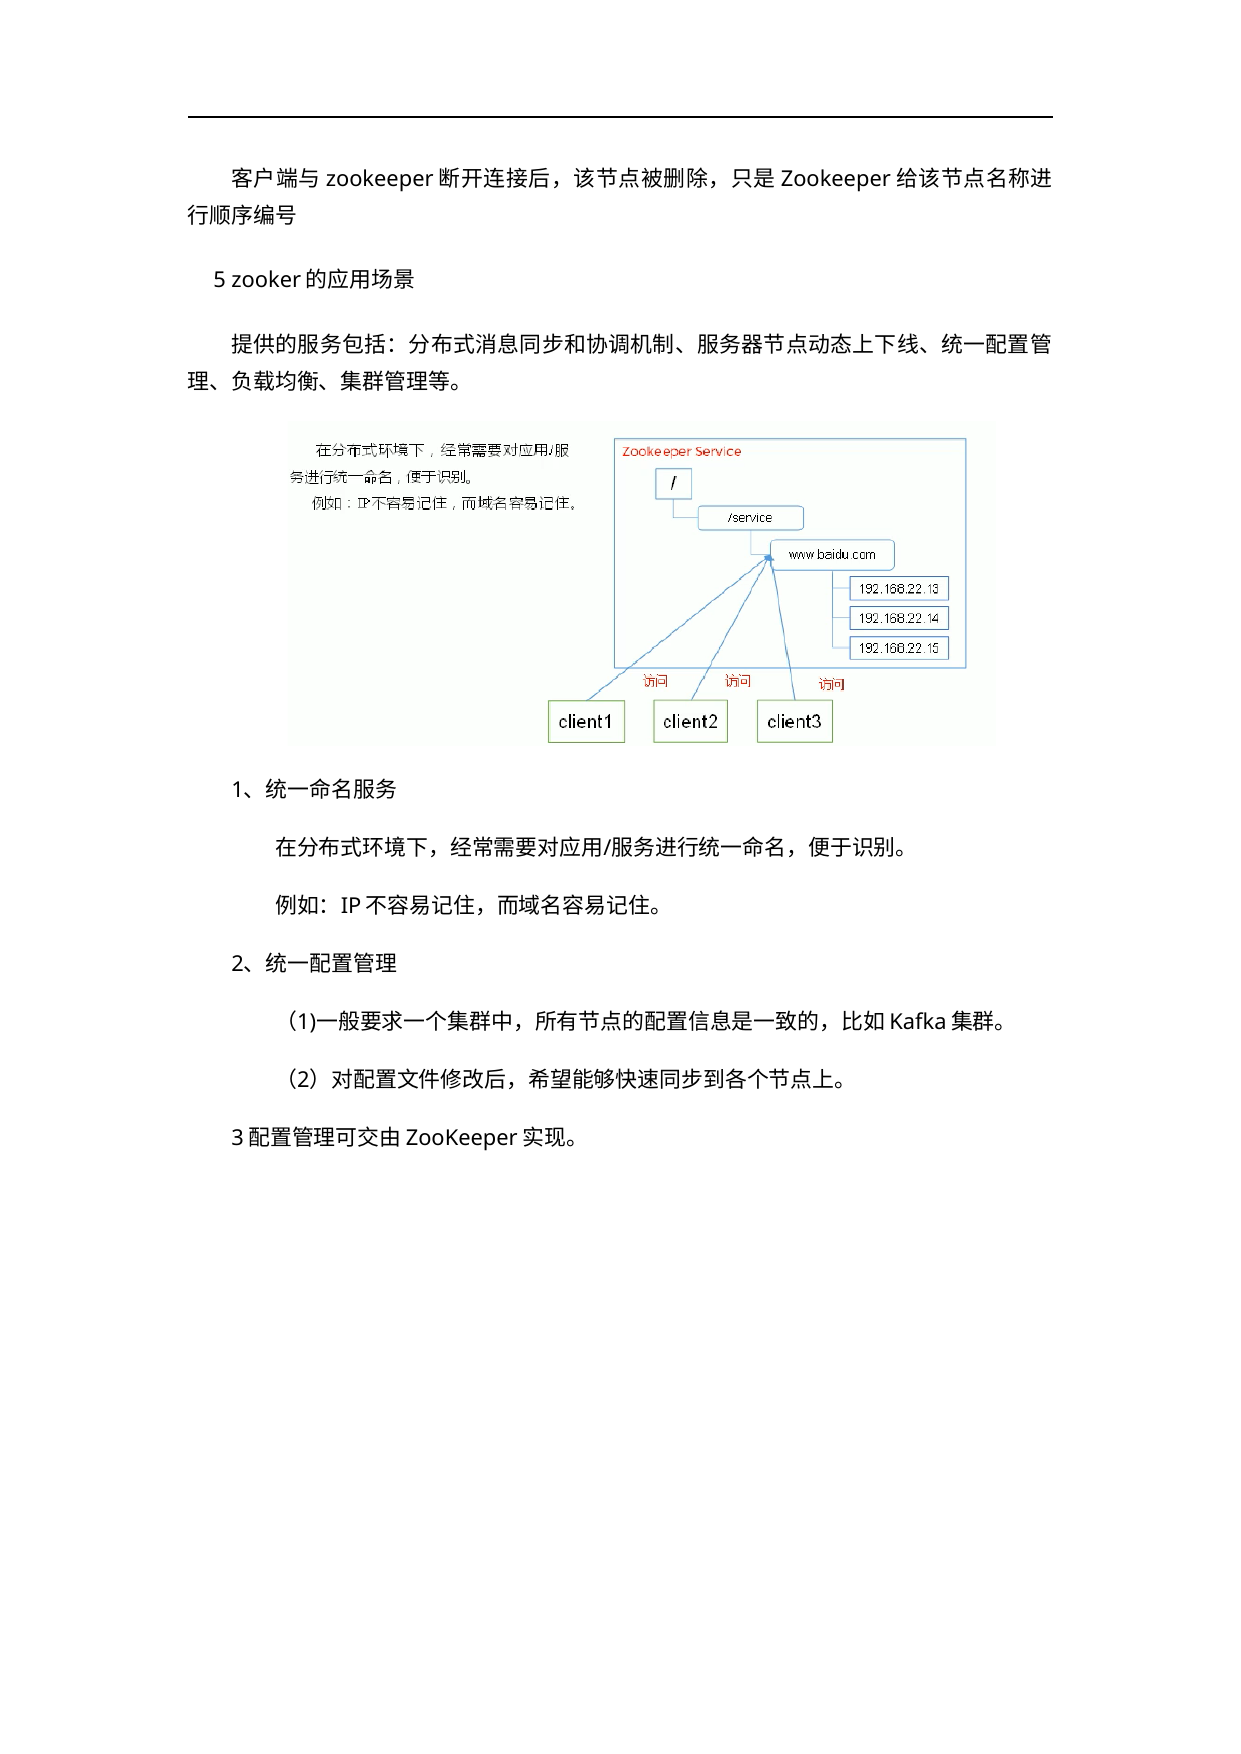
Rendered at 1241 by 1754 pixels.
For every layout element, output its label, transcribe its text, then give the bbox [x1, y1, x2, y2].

text （2）对配置文件修改后，希望能够快速同步到各个节点上。 [187, 1062, 1053, 1094]
subtitle zooker的应用场景 [187, 262, 1053, 294]
text 在分布式环境下，经常需要对应用/服务进行统一命名，便于识别。 [187, 830, 1053, 862]
text 例如：IP不容易记住，而域名容易记住。 [187, 888, 1053, 920]
text 提供的服务包括：分布式消息同步和协调机制、服务器节点动态上下线、统一配置管理、负载均衡、集群管理等。 [187, 326, 1053, 396]
text 客户端与zookeeper断开连接后，该节点被删除，只是Zookeeper给该节点名称进行顺序编号 [187, 161, 1053, 230]
text 2、统一配置管理 [187, 946, 1053, 978]
text 1、统一命名服务 [187, 772, 1053, 804]
text 3配置管理可交由ZooKeeper实现。 [187, 1120, 1053, 1152]
text （1)一般要求一个集群中，所有节点的配置信息是一致的，比如Kafka集群。 [187, 1004, 1053, 1036]
picture [287, 421, 997, 746]
